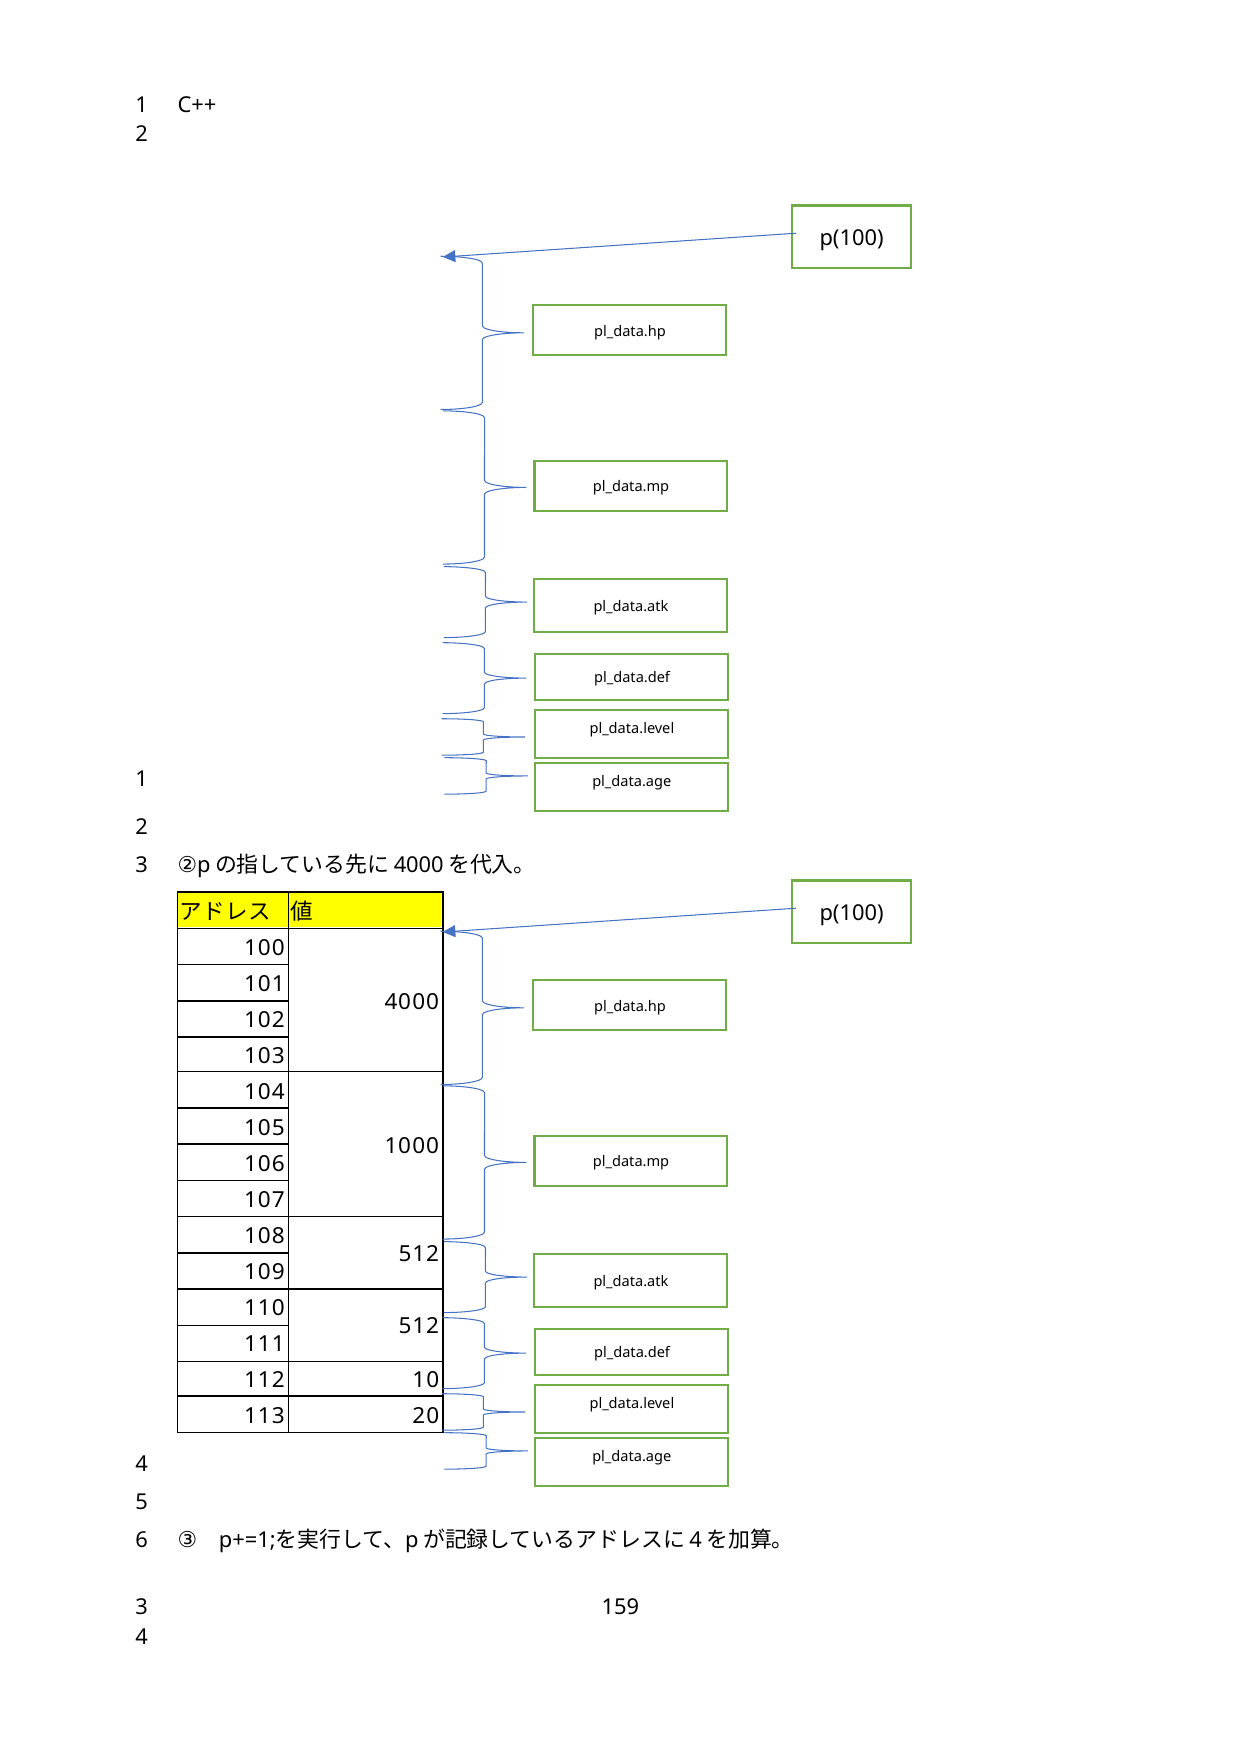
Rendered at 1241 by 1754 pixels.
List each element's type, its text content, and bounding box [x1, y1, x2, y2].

text ③ p+=1;を実行して、pが記録しているアドレスに4を加算。 [177, 1519, 1063, 1557]
text ②pの指している先に4000を代入。 [177, 844, 1063, 882]
